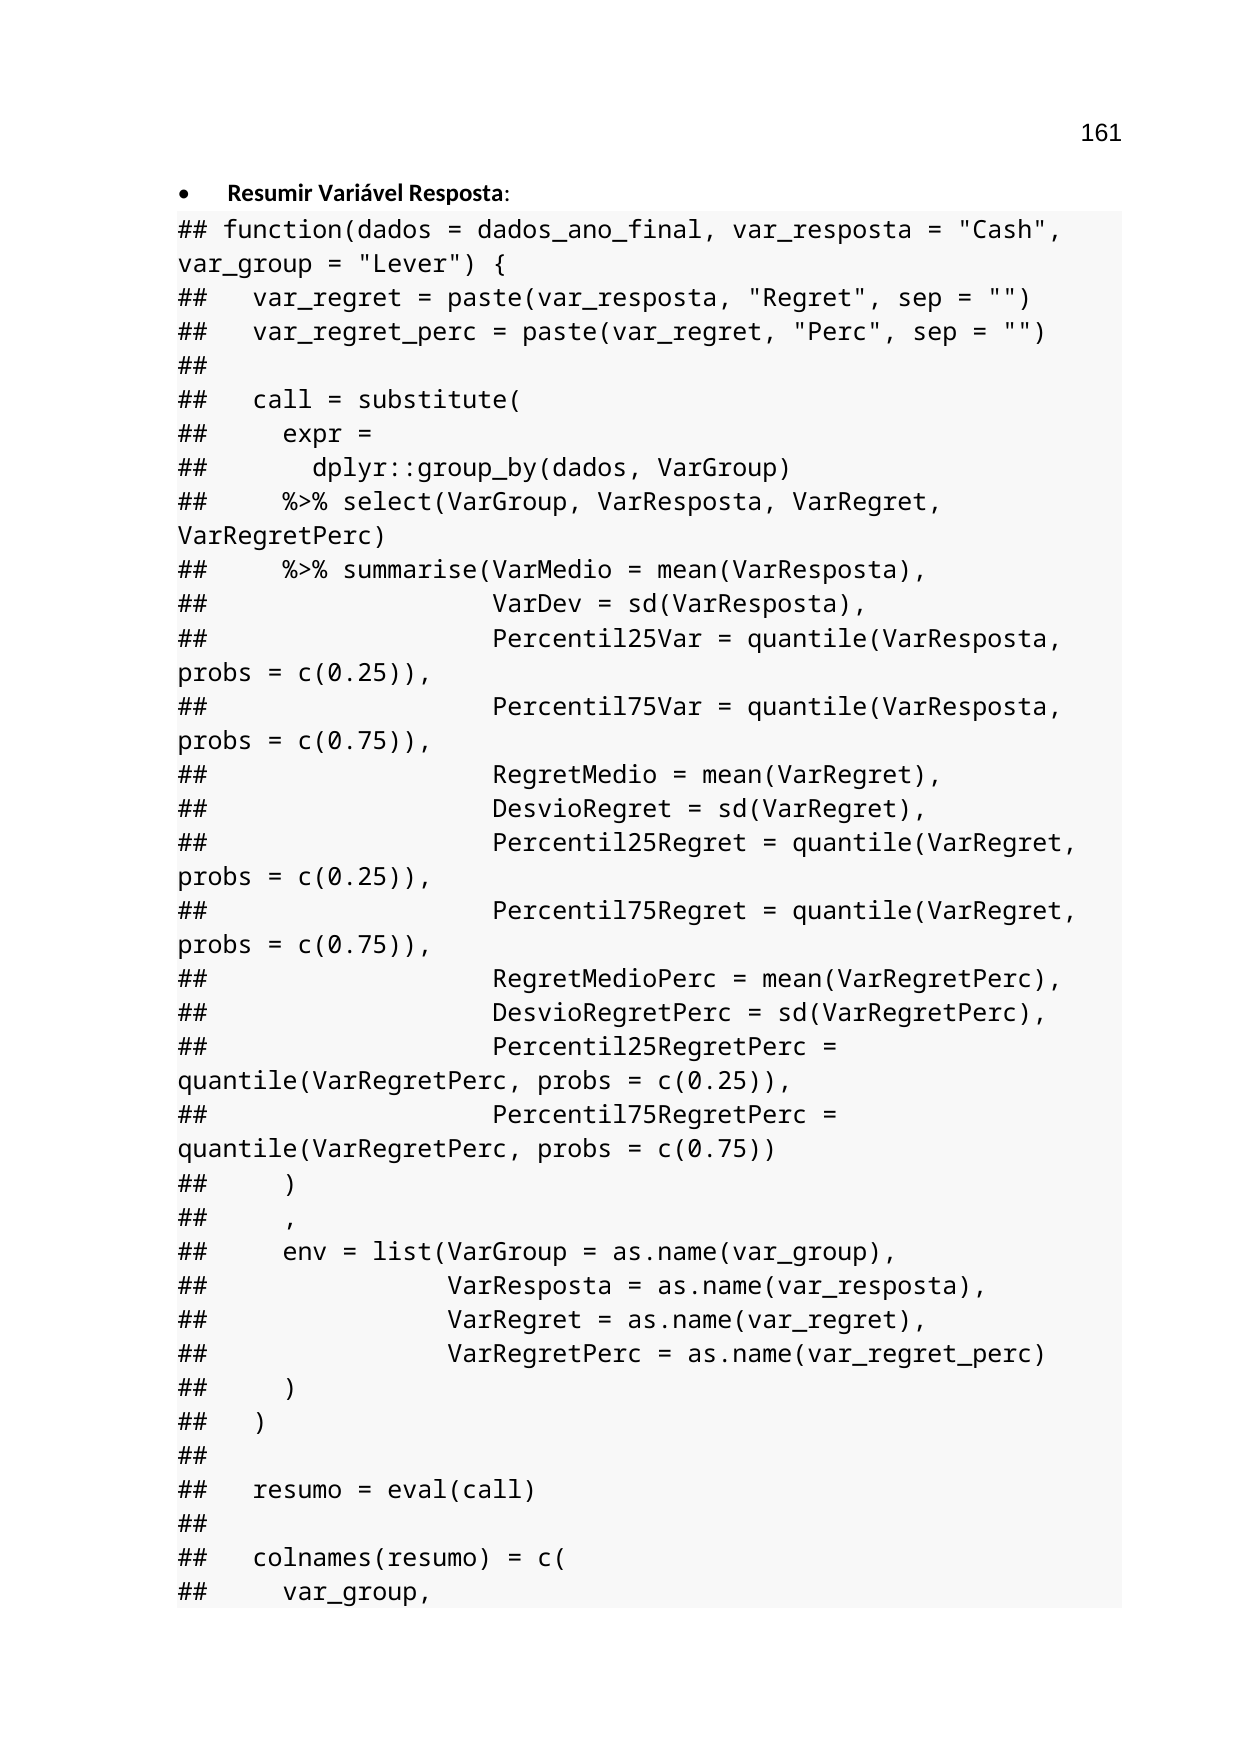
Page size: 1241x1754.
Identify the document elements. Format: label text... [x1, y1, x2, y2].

list Resumir Variável Resposta: [177, 177, 1122, 208]
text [177, 211, 1122, 1608]
